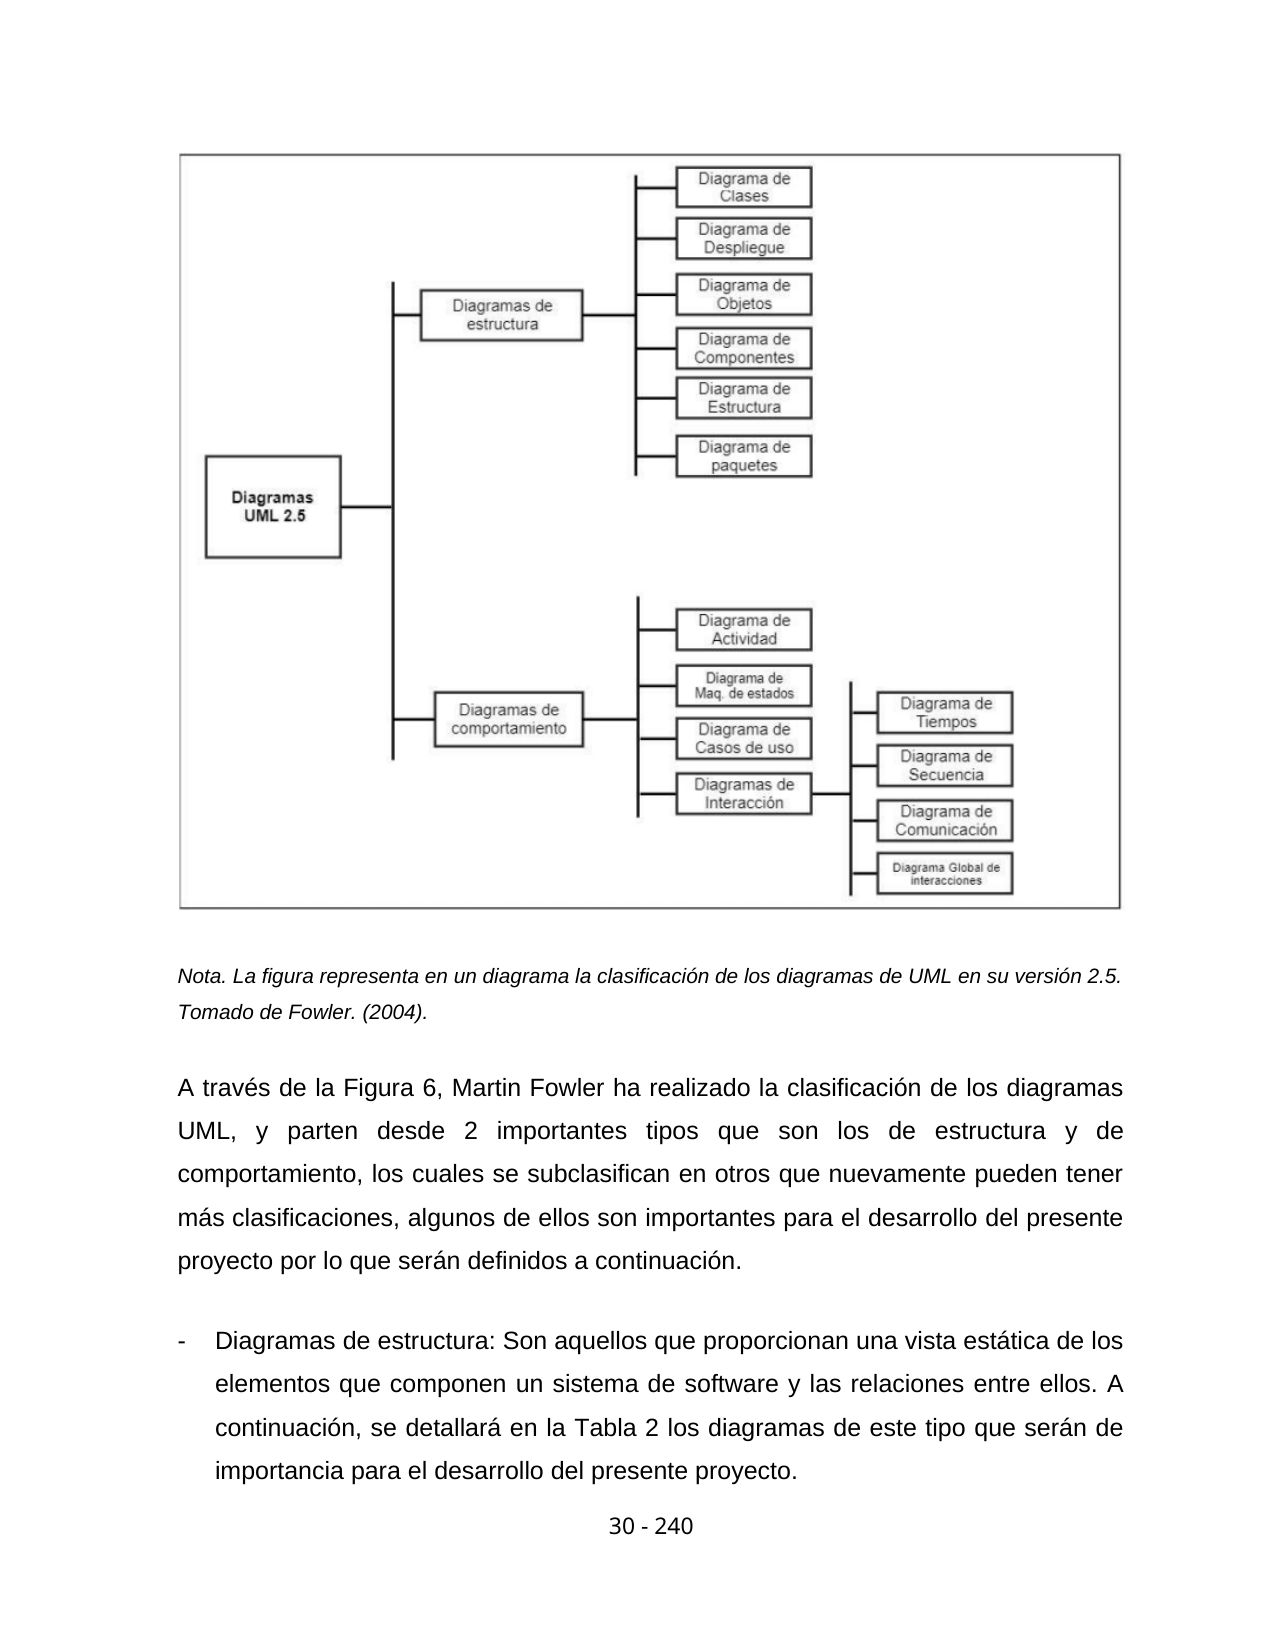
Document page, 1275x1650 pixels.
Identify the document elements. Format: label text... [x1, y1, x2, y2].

text Nota. La figura representa en un diagrama la clasificación de los diagramas de UML en su versión 2.5. Tomado de Fowler. (2004). [177, 964, 1125, 1024]
list Diagramas de estructura: Son aquellos que proporcionan una vista estática de los elementos que componen un sistema de software y las relaciones entre ellos. A continuación, se detallará en la Tabla 2 los diagramas de este tipo que serán de importancia para el desarrollo del presente proyecto. [177, 1326, 1125, 1484]
text A través de la Figura 6, Martin Fowler ha realizado la clasificación de los diagramas UML, y parten desde 2 importantes tipos que son los de estructura y de comportamiento, los cuales se subclasifican en otros que nuevamente pueden tener más clasificaciones, algunos de ellos son importantes para el desarrollo del presente proyecto por lo que serán definidos a continuación. [177, 1073, 1125, 1274]
picture [177, 150, 1125, 912]
